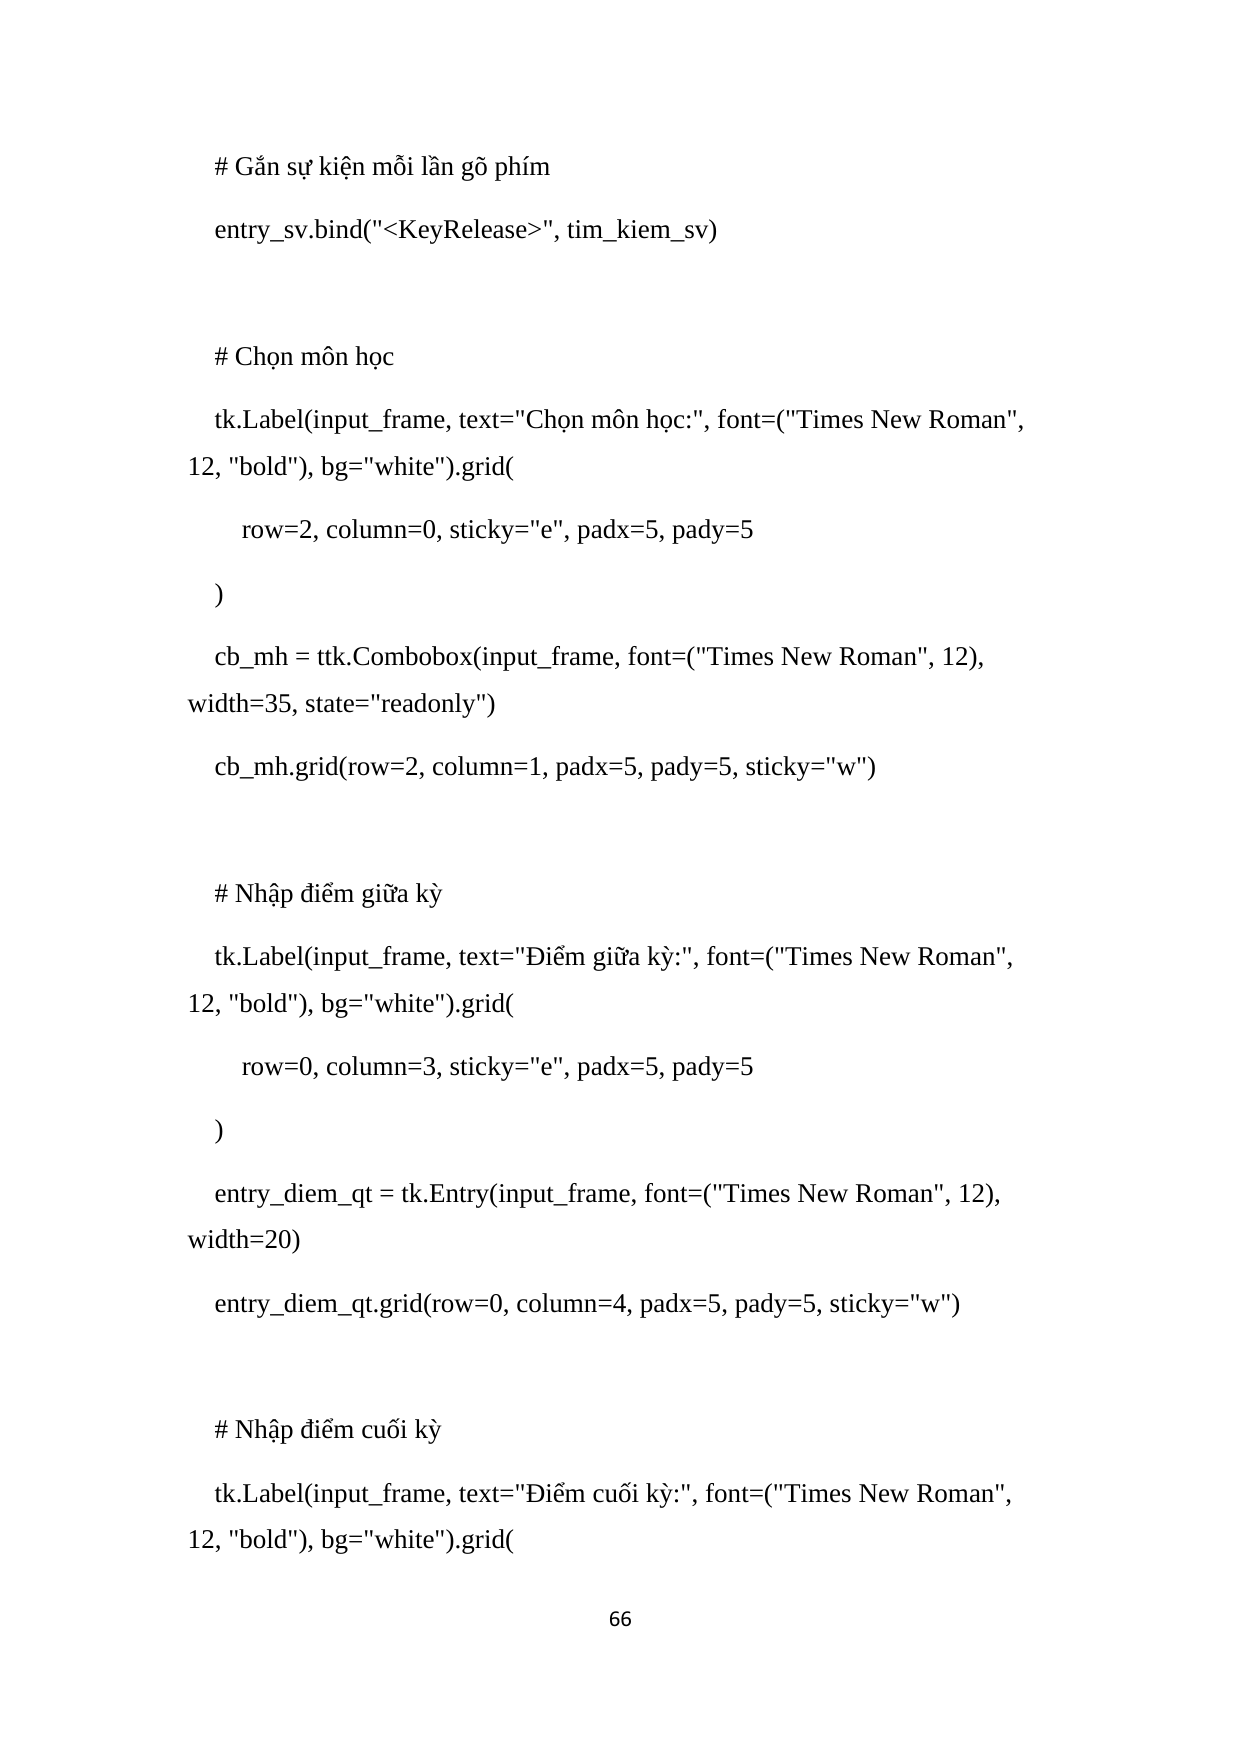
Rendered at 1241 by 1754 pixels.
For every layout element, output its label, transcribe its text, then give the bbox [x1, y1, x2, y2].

text tk.Label(input_frame, text="Điểm giữa kỳ:", font=("Times New Roman", 12, "bold"), bg="white").grid( [187, 940, 1053, 1018]
text ) [187, 1113, 1053, 1144]
text cb_mh.grid(row=2, column=1, padx=5, pady=5, sticky="w") [187, 750, 1053, 781]
text row=0, column=3, sticky="e", padx=5, pady=5 [187, 1050, 1053, 1081]
text # Nhập điểm cuối kỳ [187, 1413, 1053, 1444]
text # Chọn môn học [187, 340, 1053, 371]
text cb_mh = ttk.Combobox(input_frame, font=("Times New Roman", 12), width=35, state="readonly") [187, 640, 1053, 718]
text entry_sv.bind("<KeyRelease>", tim_kiem_sv) [187, 213, 1053, 244]
text tk.Label(input_frame, text="Điểm cuối kỳ:", font=("Times New Roman", 12, "bold"), bg="white").grid( [187, 1477, 1053, 1554]
text entry_diem_qt.grid(row=0, column=4, padx=5, pady=5, sticky="w") [187, 1287, 1053, 1318]
text # Nhập điểm giữa kỳ [187, 877, 1053, 908]
text # Gắn sự kiện mỗi lần gõ phím [187, 150, 1053, 181]
text ) [187, 577, 1053, 608]
text entry_diem_qt = tk.Entry(input_frame, font=("Times New Roman", 12), width=20) [187, 1177, 1053, 1254]
text tk.Label(input_frame, text="Chọn môn học:", font=("Times New Roman", 12, "bold"), bg="white").grid( [187, 403, 1053, 481]
text row=2, column=0, sticky="e", padx=5, pady=5 [187, 513, 1053, 544]
